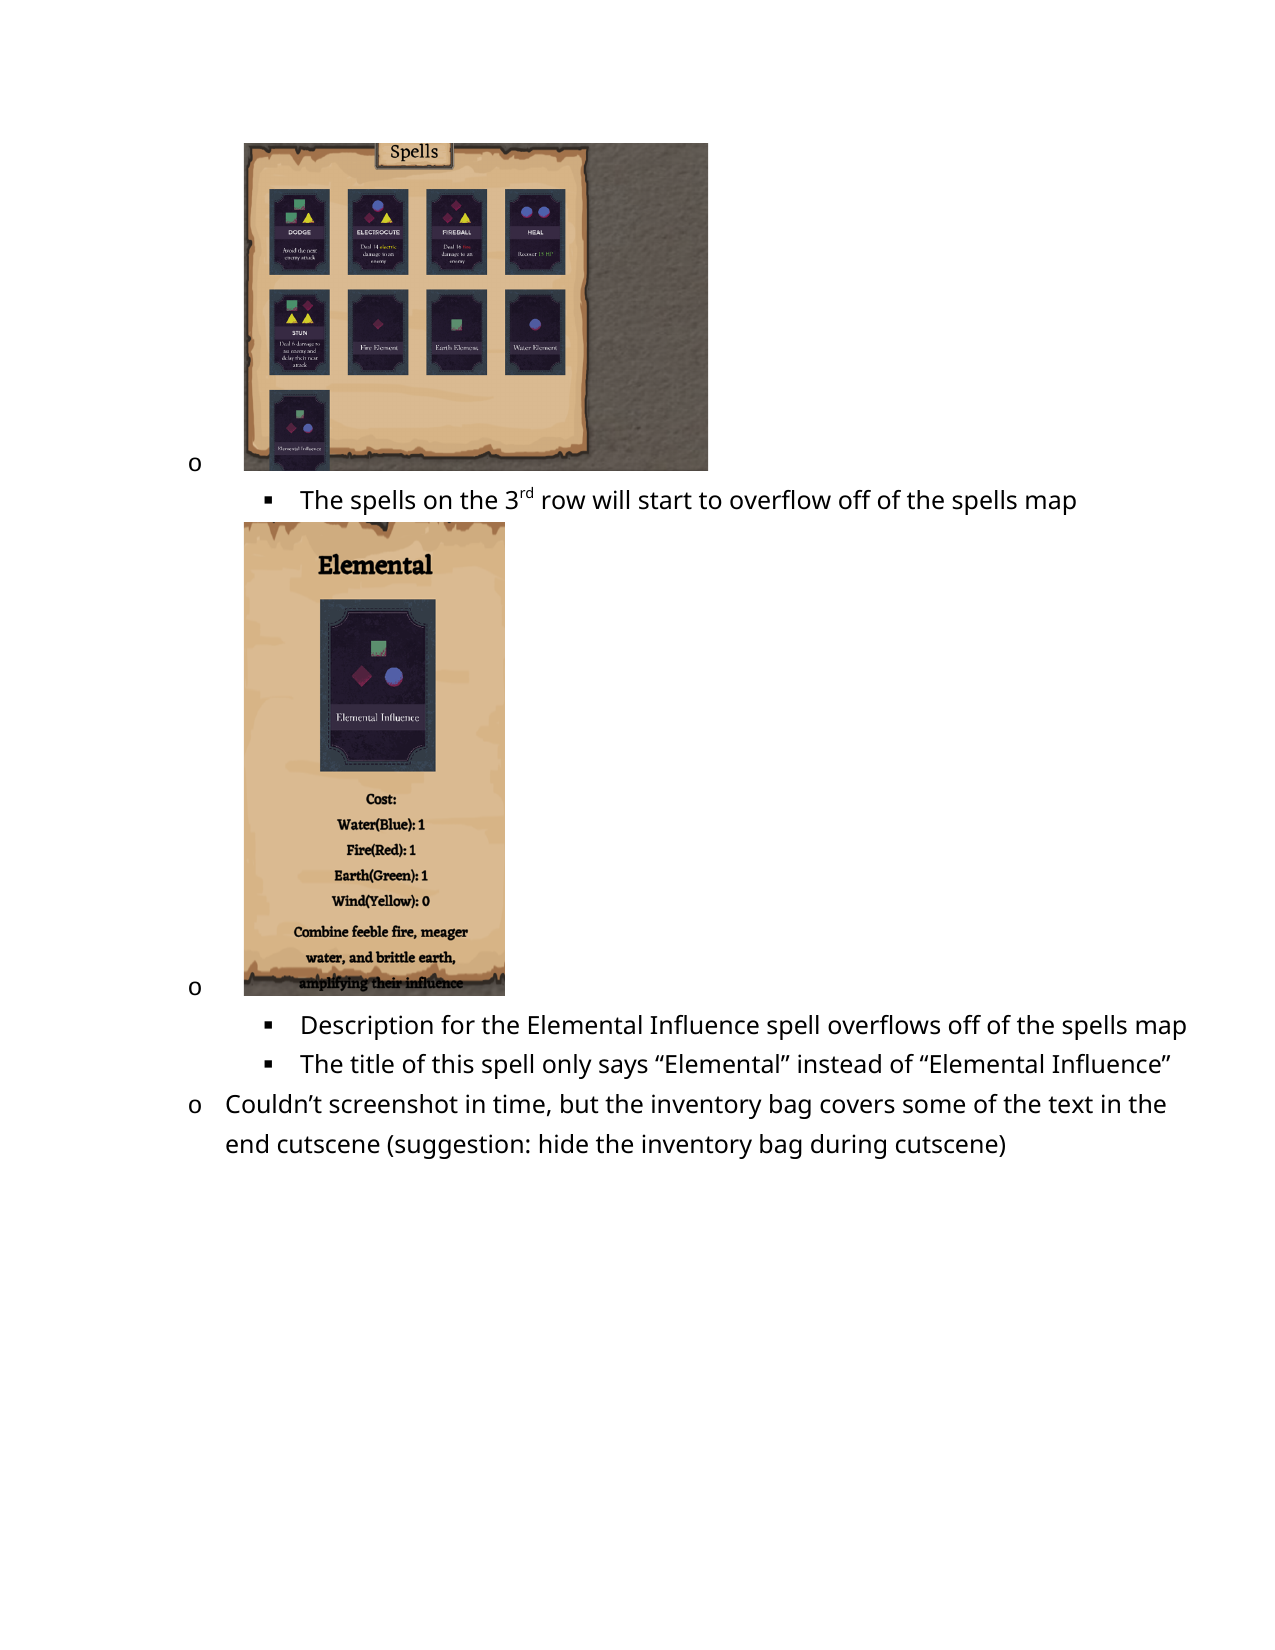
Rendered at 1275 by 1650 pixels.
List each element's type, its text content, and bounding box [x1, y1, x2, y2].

list Couldn’t screenshot in time, but the inventory bag covers some of the text in the end cutscene (suggestion: hide the inventory bag during cutscene) [187, 1087, 1202, 1160]
list The spells on the 3rd row will start to overflow off of the spells map [262, 483, 1202, 517]
list Description for the Elemental Influence spell overflows off of the spells map [262, 1008, 1202, 1042]
list The title of this spell only says “Elemental” instead of “Elemental Influence” [262, 1047, 1202, 1081]
